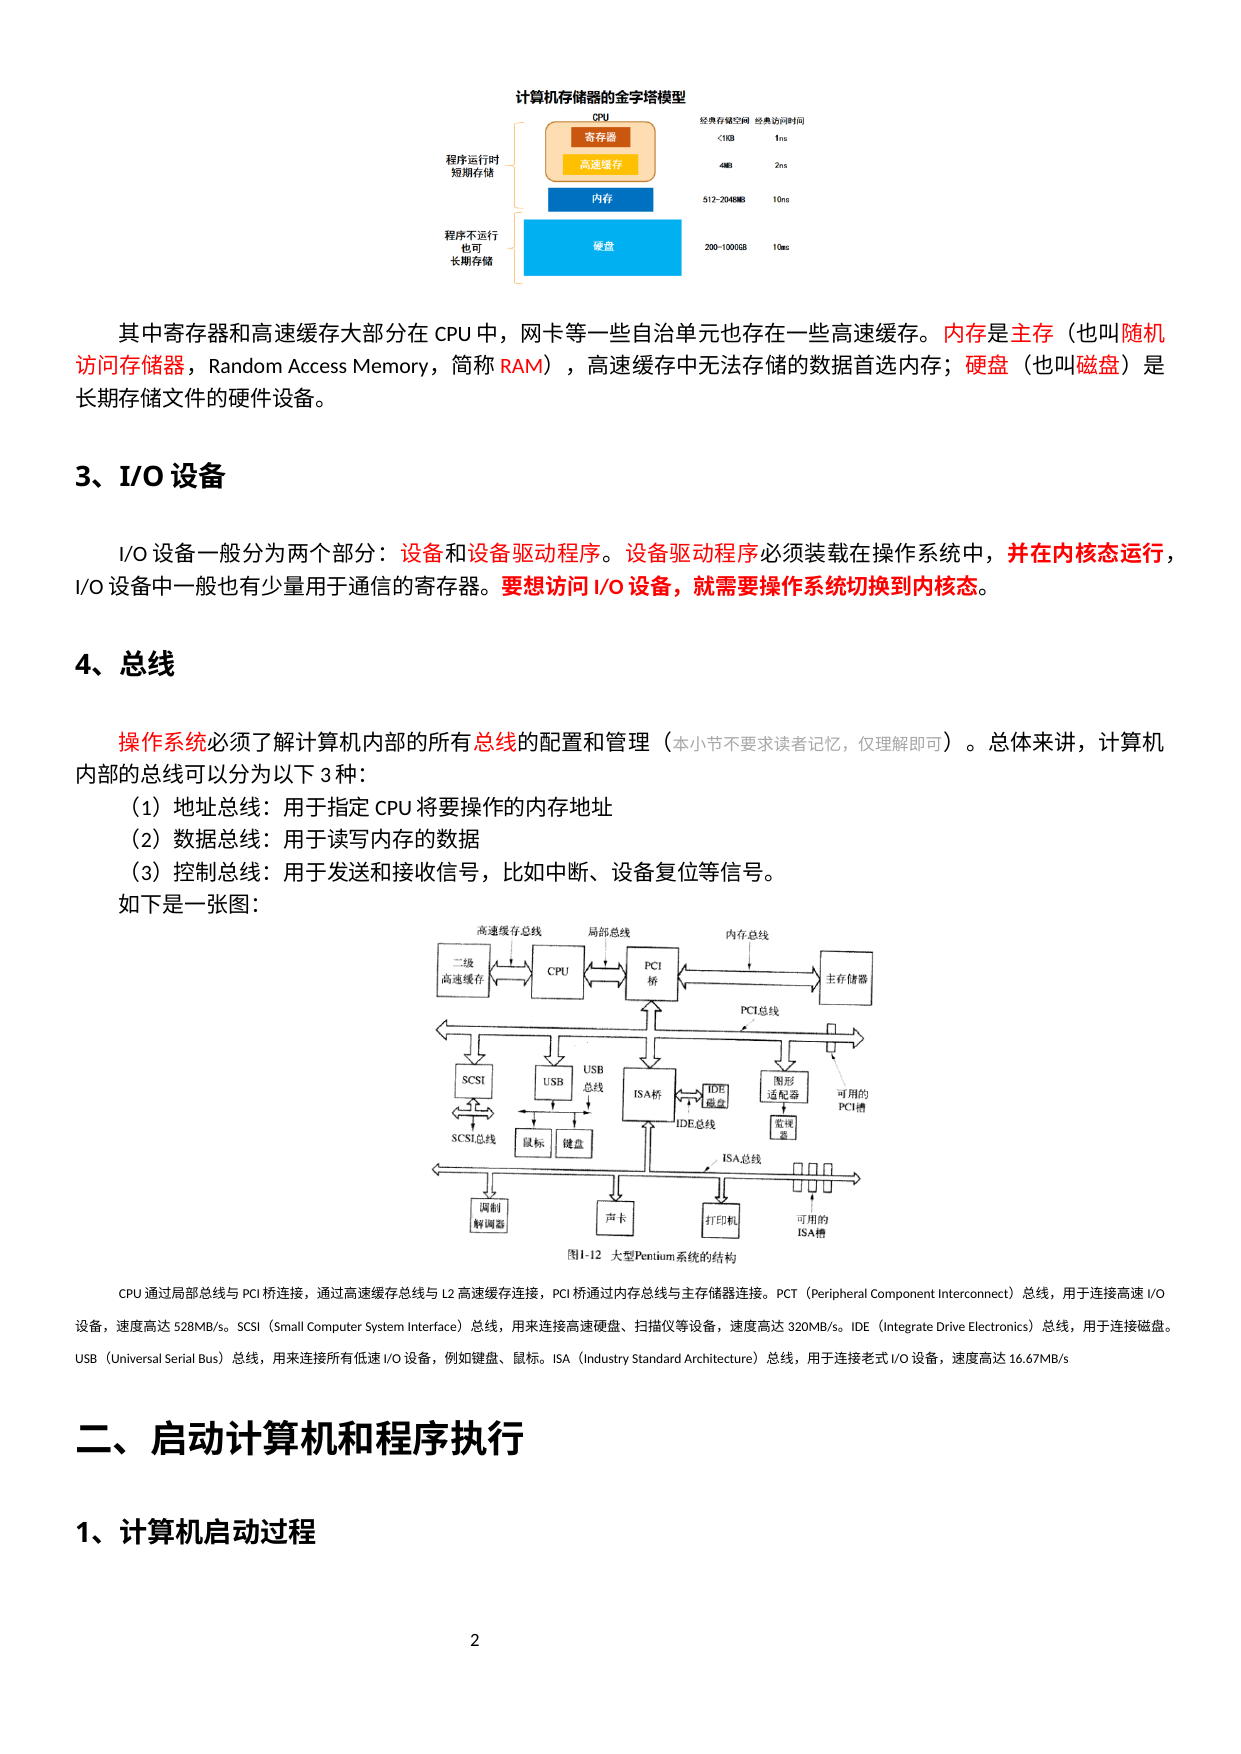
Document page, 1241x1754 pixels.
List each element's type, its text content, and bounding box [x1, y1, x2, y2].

subtitle 二、启动计算机和程序执行 [75, 1403, 1165, 1468]
picture [434, 87, 806, 285]
list 操作系统必须了解计算机内部的所有总线的配置和管理（本小节不要求读者记忆，仅理解即可）。总体来讲，计算机内部的总线可以分为以下3种： [75, 724, 1165, 789]
list CPU通过局部总线与PCI桥连接，通过高速缓存总线与L2高速缓存连接，PCI桥通过内存总线与主存储器连接。PCT（Peripheral Component Interconnect）总线，用于连接高速I/O设备，速度高达528MB/s。SCSI（Small Computer System Interface）总线，用来连接高速硬盘、扫描仪等设备，速度高达320MB/s。IDE（Integrate Drive Electronics）总线，用于连接磁盘。USB（Universal Serial Bus）总线，用来连接所有低速I/O设备，例如键盘、鼠标。ISA（Industry Standard Architecture）总线，用于连接老式I/O设备，速度高达16.67MB/s [75, 1277, 1165, 1374]
subtitle 3、I/O设备 [75, 442, 1165, 507]
subtitle 1、计算机启动过程 [75, 1498, 1165, 1563]
list （1）地址总线：用于指定CPU将要操作的内存地址 [75, 789, 1165, 822]
list 如下是一张图： [75, 887, 1165, 919]
subtitle 4、总线 [75, 630, 1165, 695]
list 其中寄存器和高速缓存大部分在CPU中，网卡等一些自治单元也存在一些高速缓存。内存是主存（也叫随机访问存储器，Random Access Memory，简称RAM），高速缓存中无法存储的数据首选内存；硬盘（也叫磁盘）是长期存储文件的硬件设备。 [75, 315, 1165, 413]
list （2）数据总线：用于读写内存的数据 [75, 822, 1165, 854]
list I/O设备一般分为两个部分：设备和设备驱动程序。设备驱动程序必须装载在操作系统中，并在内核态运行，I/O设备中一般也有少量用于通信的寄存器。要想访问I/O设备，就需要操作系统切换到内核态。 [75, 536, 1165, 601]
list （3）控制总线：用于发送和接收信号，比如中断、设备复位等信号。 [75, 854, 1165, 887]
picture [407, 919, 877, 1269]
